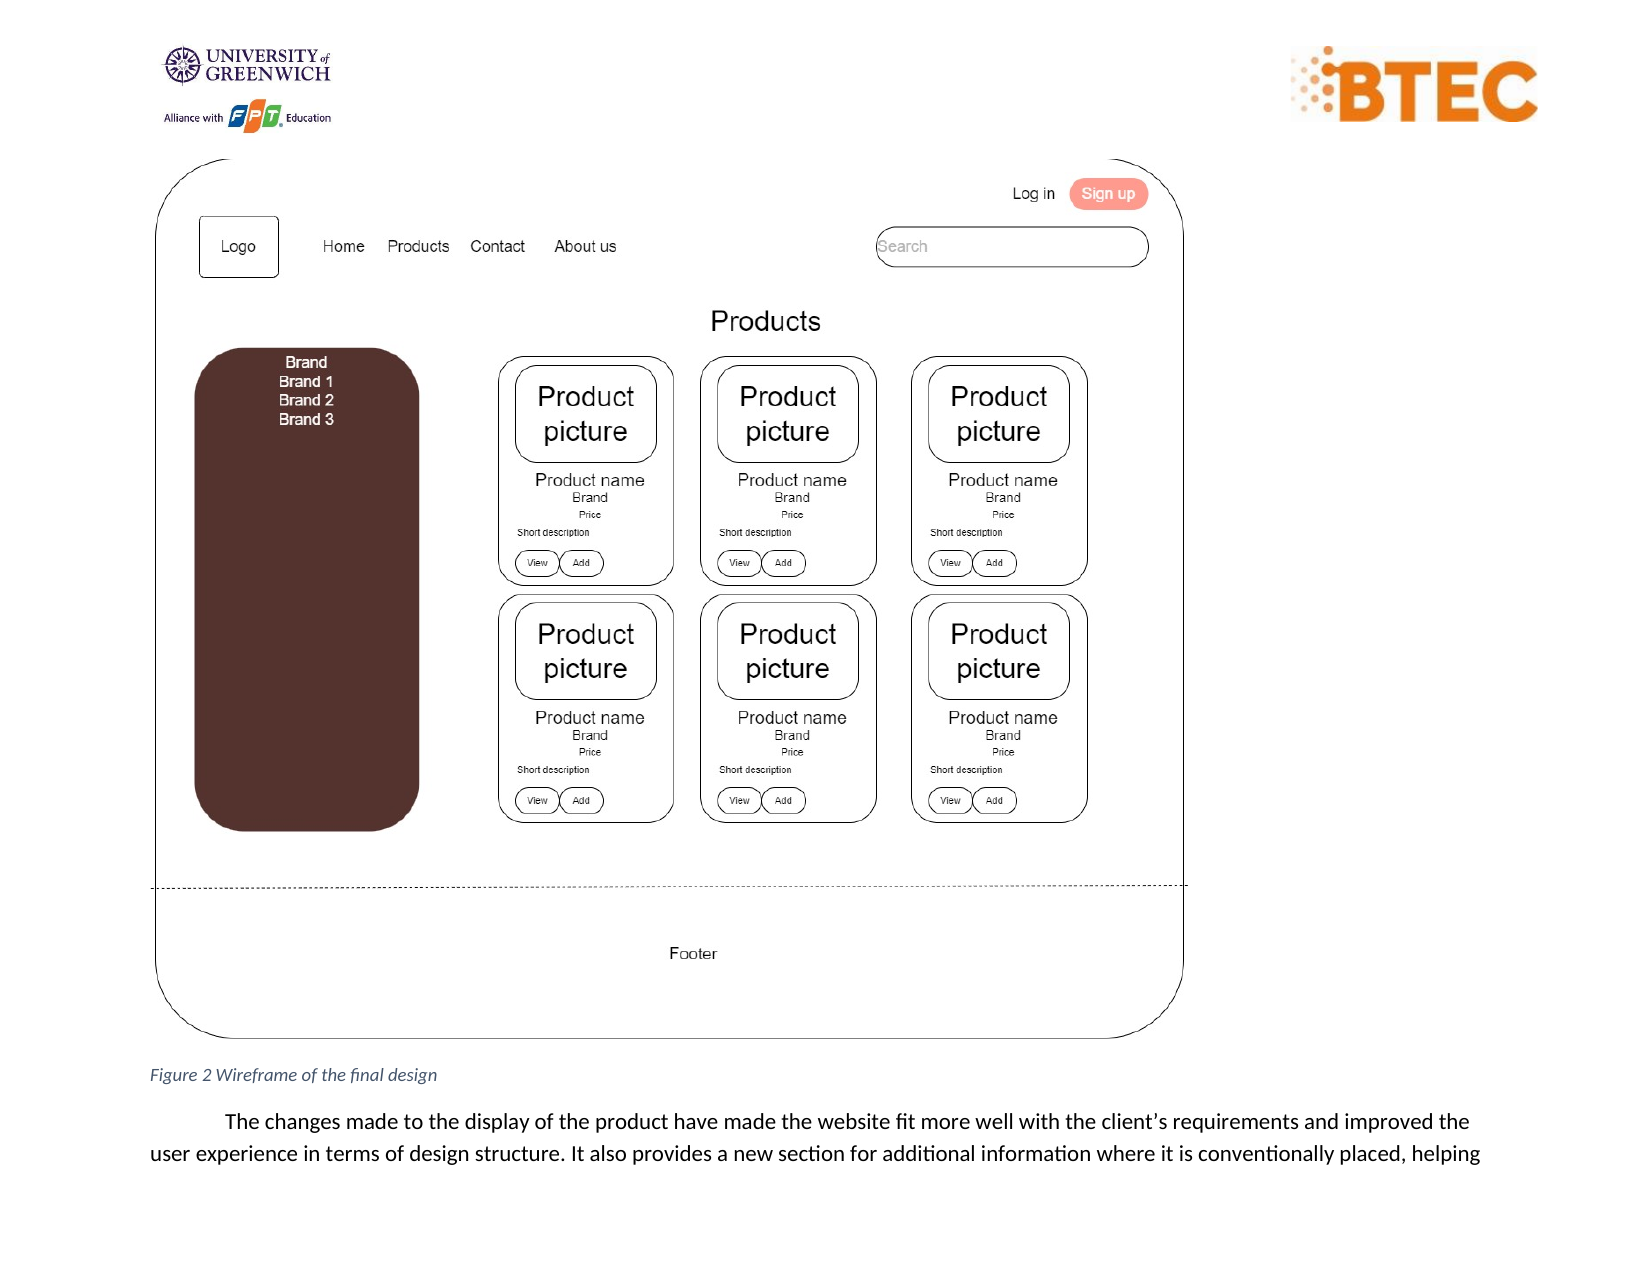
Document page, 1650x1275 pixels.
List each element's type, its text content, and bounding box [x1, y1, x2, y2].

picture [1290, 46, 1538, 122]
picture [150, 159, 1189, 1039]
picture [150, 32, 343, 144]
